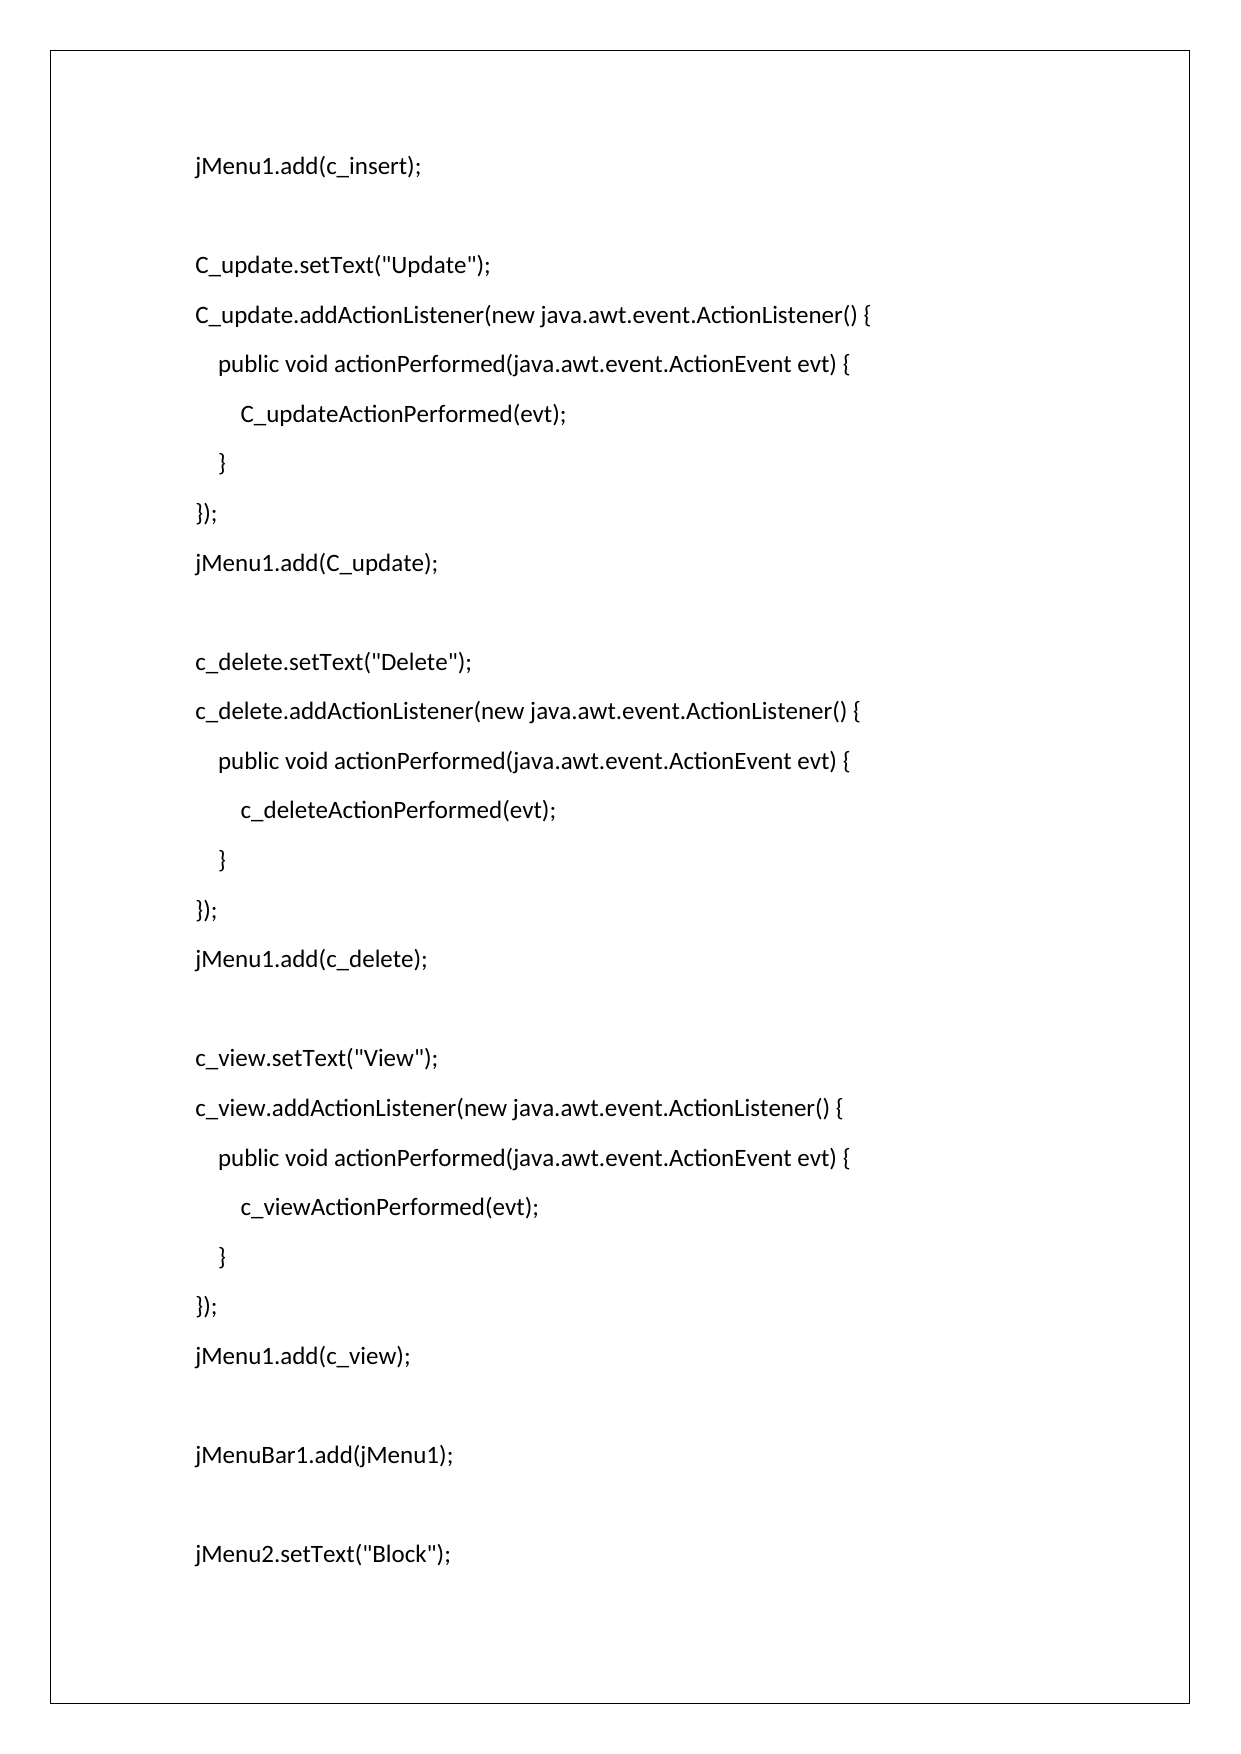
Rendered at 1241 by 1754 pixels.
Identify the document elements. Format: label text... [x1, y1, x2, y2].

text jMenu1.add(c_view); [150, 1340, 1090, 1371]
text } [150, 844, 1090, 875]
text jMenu1.add(c_insert); [150, 150, 1090, 181]
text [150, 348, 1090, 379]
text C_update.setText("Update"); [150, 249, 1090, 280]
text c_delete.setText("Delete"); [150, 646, 1090, 676]
text jMenu1.add(C_update); [150, 547, 1090, 577]
text }); [150, 894, 1090, 924]
text jMenu1.add(c_delete); [150, 943, 1090, 974]
text }); [150, 1290, 1090, 1321]
text C_updateActionPerformed(evt); [150, 398, 1090, 428]
text public void actionPerformed(java.awt.event.ActionEvent evt) { [150, 1142, 1090, 1172]
text c_viewActionPerformed(evt); [150, 1191, 1090, 1222]
text c_view.addActionListener(new java.awt.event.ActionListener() { [150, 1092, 1090, 1123]
text jMenuBar1.add(jMenu1); [150, 1439, 1090, 1470]
text public void actionPerformed(java.awt.event.ActionEvent evt) { [150, 745, 1090, 776]
text c_deleteActionPerformed(evt); [150, 794, 1090, 825]
text }); [150, 497, 1090, 528]
text } [150, 1241, 1090, 1271]
text C_update.addActionListener(new java.awt.event.ActionListener() { [150, 299, 1090, 329]
text } [150, 447, 1090, 478]
text c_delete.addActionListener(new java.awt.event.ActionListener() { [150, 695, 1090, 726]
text c_view.setText("View"); [150, 1042, 1090, 1073]
text jMenu2.setText("Block"); [150, 1538, 1090, 1569]
